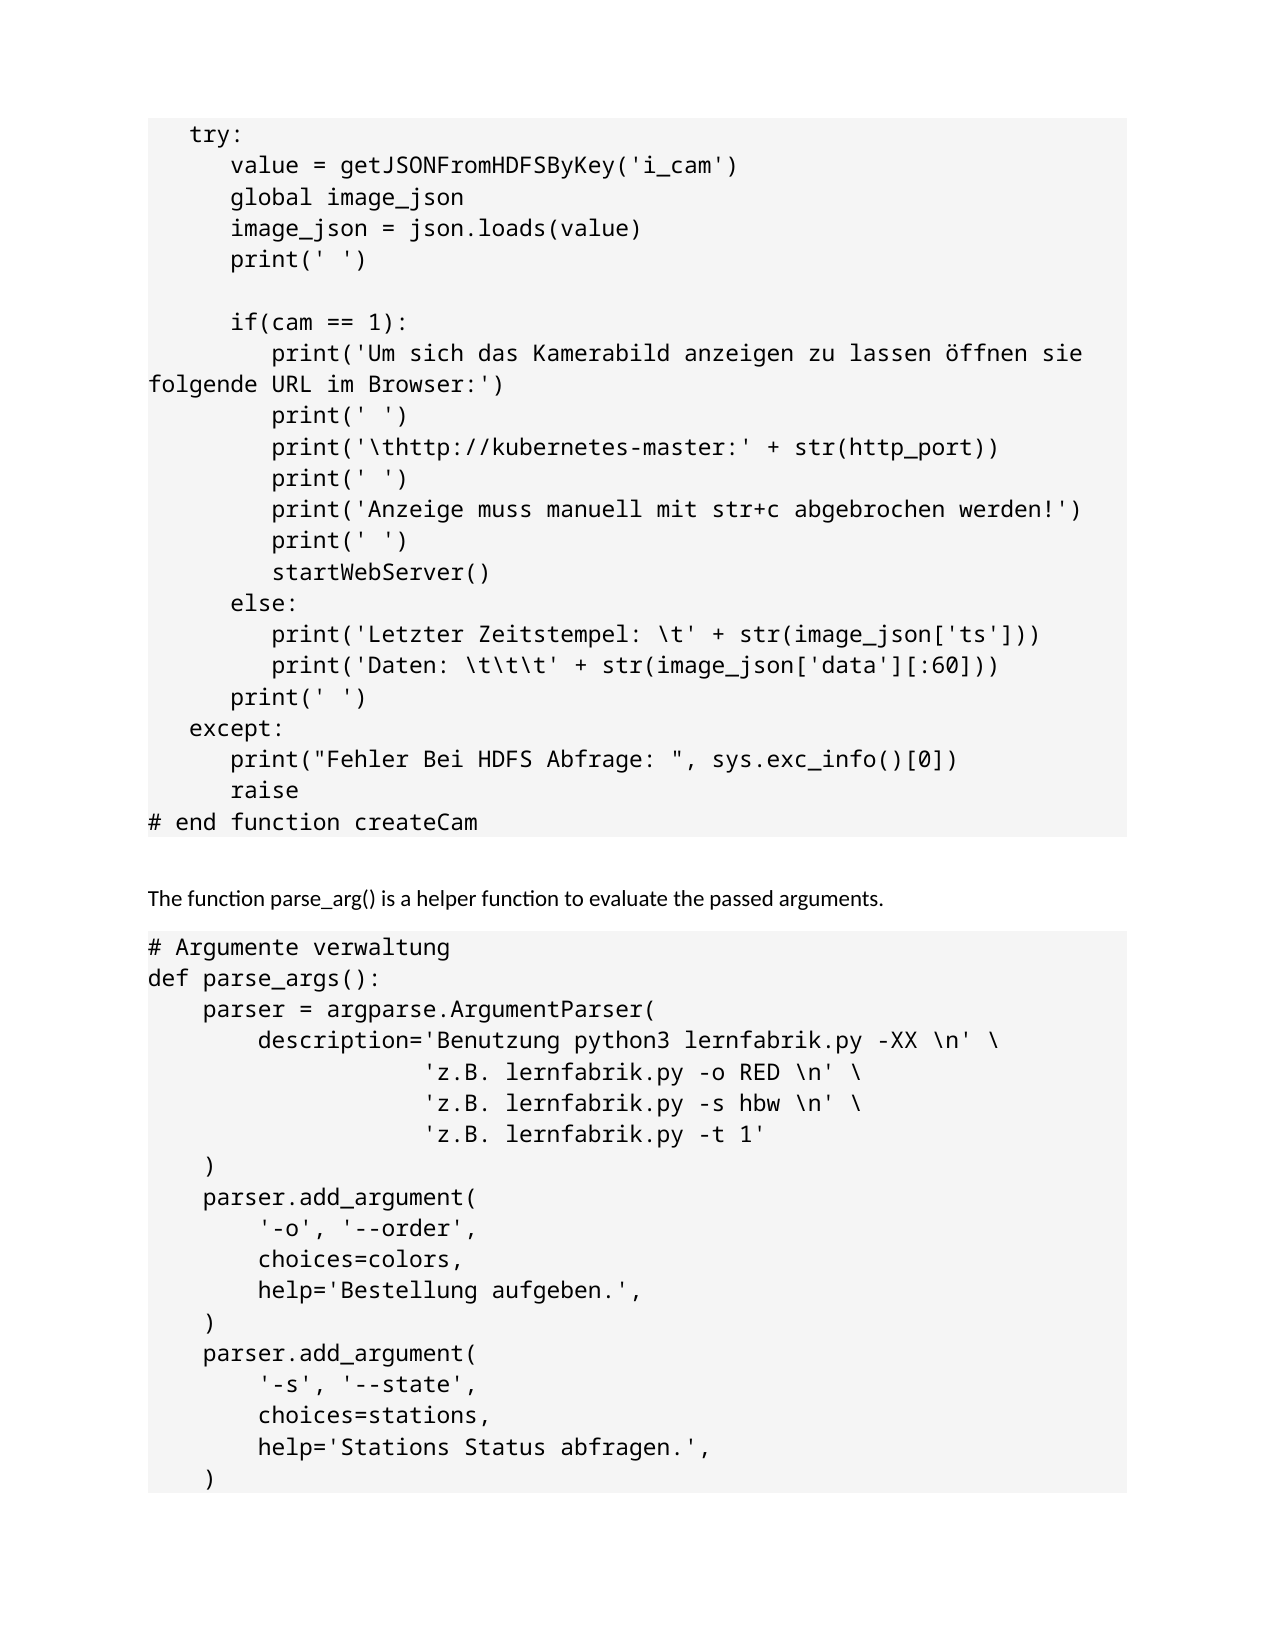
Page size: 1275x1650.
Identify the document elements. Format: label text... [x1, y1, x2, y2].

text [148, 118, 1127, 837]
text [148, 931, 1127, 1493]
text The function parse_arg() is a helper function to evaluate the passed arguments. [148, 884, 1127, 912]
